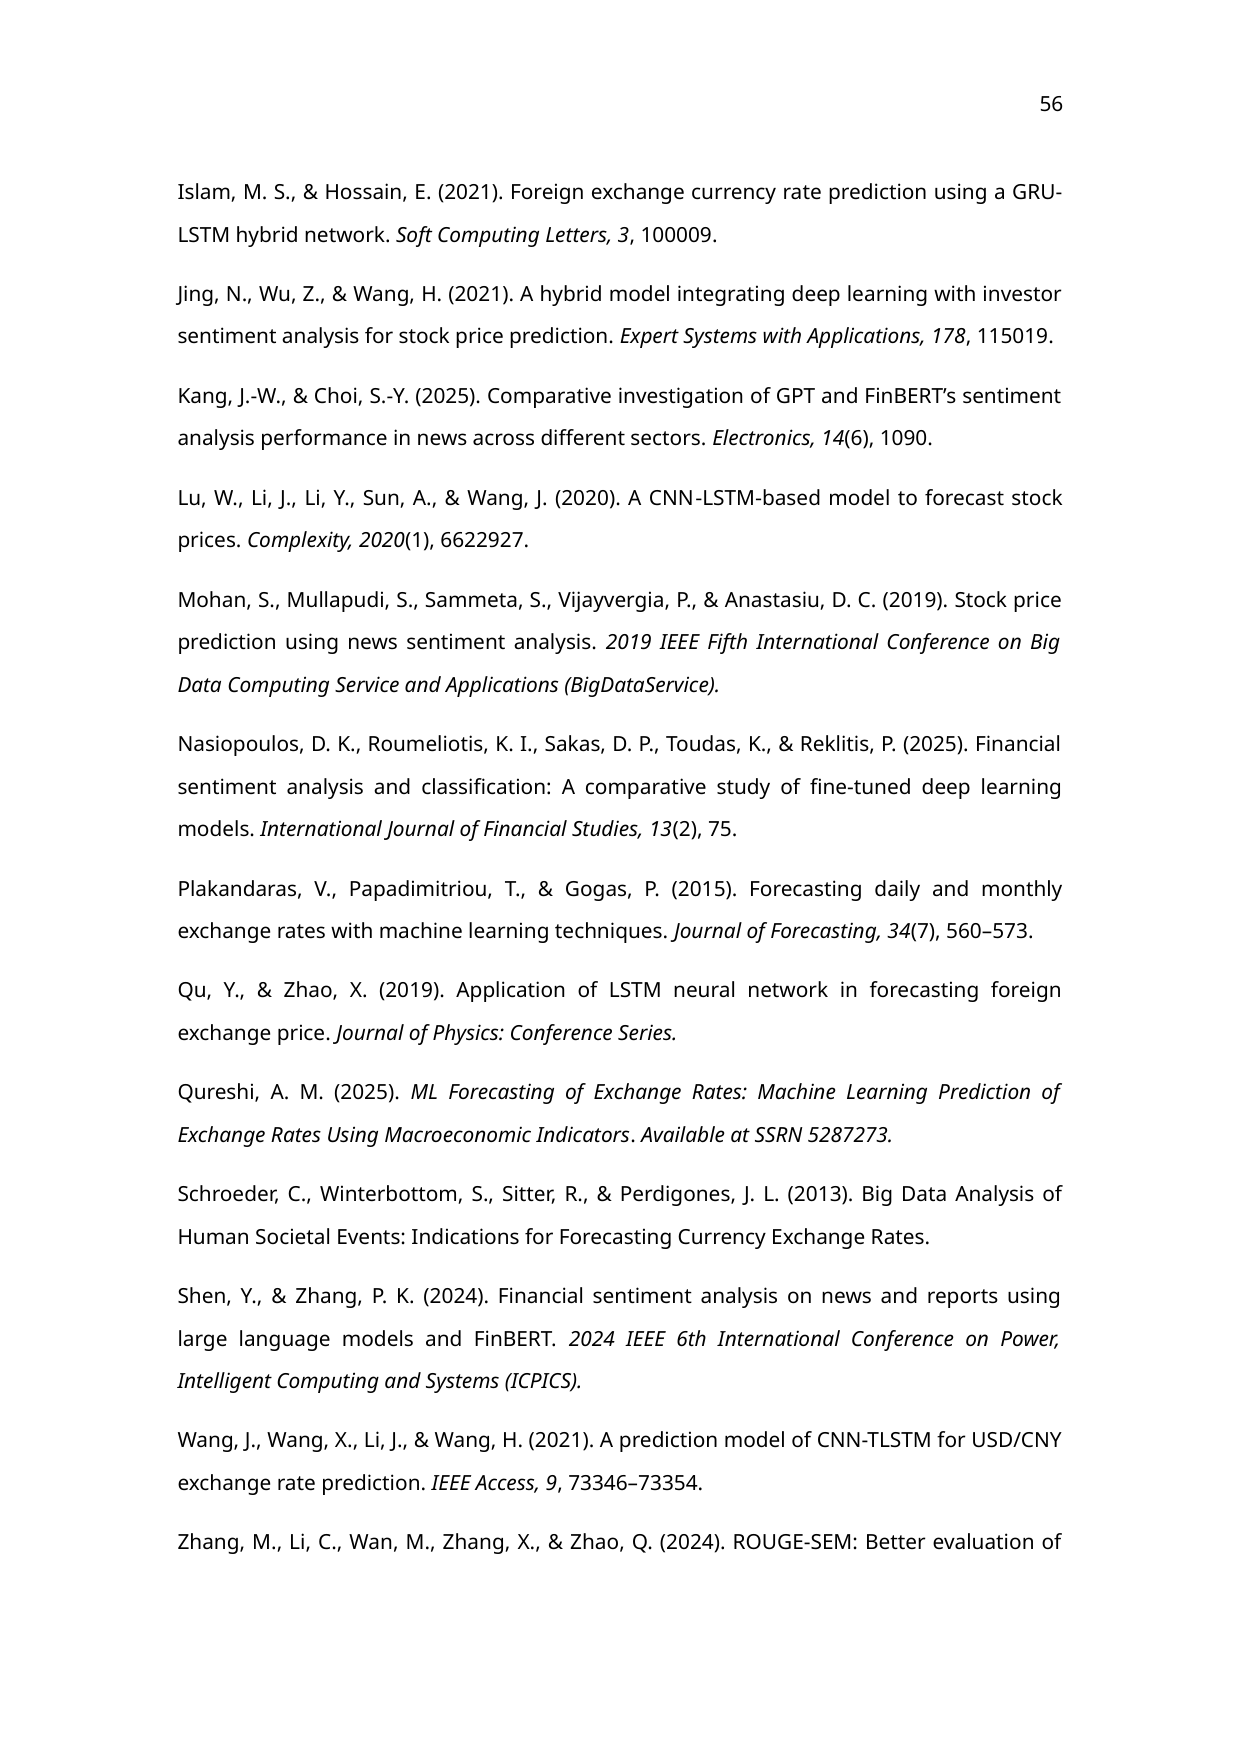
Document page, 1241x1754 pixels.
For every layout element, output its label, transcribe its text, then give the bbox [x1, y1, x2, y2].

text Jing, N., Wu, Z., & Wang, H. (2021). A hybrid model integrating deep learning with investor sentiment analysis for stock price prediction. Expert Systems with Applications, 178, 115019. [177, 279, 1063, 350]
text Qu, Y., & Zhao, X. (2019). Application of LSTM neural network in forecasting foreign exchange price. Journal of Physics: Conference Series. [177, 976, 1063, 1047]
text Islam, M. S., & Hossain, E. (2021). Foreign exchange currency rate prediction using a GRU-LSTM hybrid network. Soft Computing Letters, 3, 100009. [177, 177, 1063, 248]
text Kang, J.-W., & Choi, S.-Y. (2025). Comparative investigation of GPT and FinBERT’s sentiment analysis performance in news across different sectors. Electronics, 14(6), 1090. [177, 381, 1063, 452]
text Qureshi, A. M. (2025). ML Forecasting of Exchange Rates: Machine Learning Prediction of Exchange Rates Using Macroeconomic Indicators. Available at SSRN 5287273. [177, 1077, 1063, 1148]
text Mohan, S., Mullapudi, S., Sammeta, S., Vijayvergia, P., & Anastasiu, D. C. (2019). Stock price prediction using news sentiment analysis. 2019 IEEE Fifth International Conference on Big Data Computing Service and Applications (BigDataService). [177, 585, 1063, 698]
text Nasiopoulos, D. K., Roumeliotis, K. I., Sakas, D. P., Toudas, K., & Reklitis, P. (2025). Financial sentiment analysis and classification: A comparative study of fine-tuned deep learning models. International Journal of Financial Studies, 13(2), 75. [177, 729, 1063, 843]
text Schroeder, C., Winterbottom, S., Sitter, R., & Perdigones, J. L. (2013). Big Data Analysis of Human Societal Events: Indications for Forecasting Currency Exchange Rates. [177, 1179, 1063, 1250]
text Shen, Y., & Zhang, P. K. (2024). Financial sentiment analysis on news and reports using large language models and FinBERT. 2024 IEEE 6th International Conference on Power, Intelligent Computing and Systems (ICPICS). [177, 1281, 1063, 1395]
text Wang, J., Wang, X., Li, J., & Wang, H. (2021). A prediction model of CNN-TLSTM for USD/CNY exchange rate prediction. IEEE Access, 9, 73346–73354. [177, 1426, 1063, 1497]
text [177, 1527, 1063, 1556]
text Lu, W., Li, J., Li, Y., Sun, A., & Wang, J. (2020). A CNN‐LSTM‐based model to forecast stock prices. Complexity, 2020(1), 6622927. [177, 483, 1063, 554]
text Plakandaras, V., Papadimitriou, T., & Gogas, P. (2015). Forecasting daily and monthly exchange rates with machine learning techniques. Journal of Forecasting, 34(7), 560–573. [177, 874, 1063, 945]
